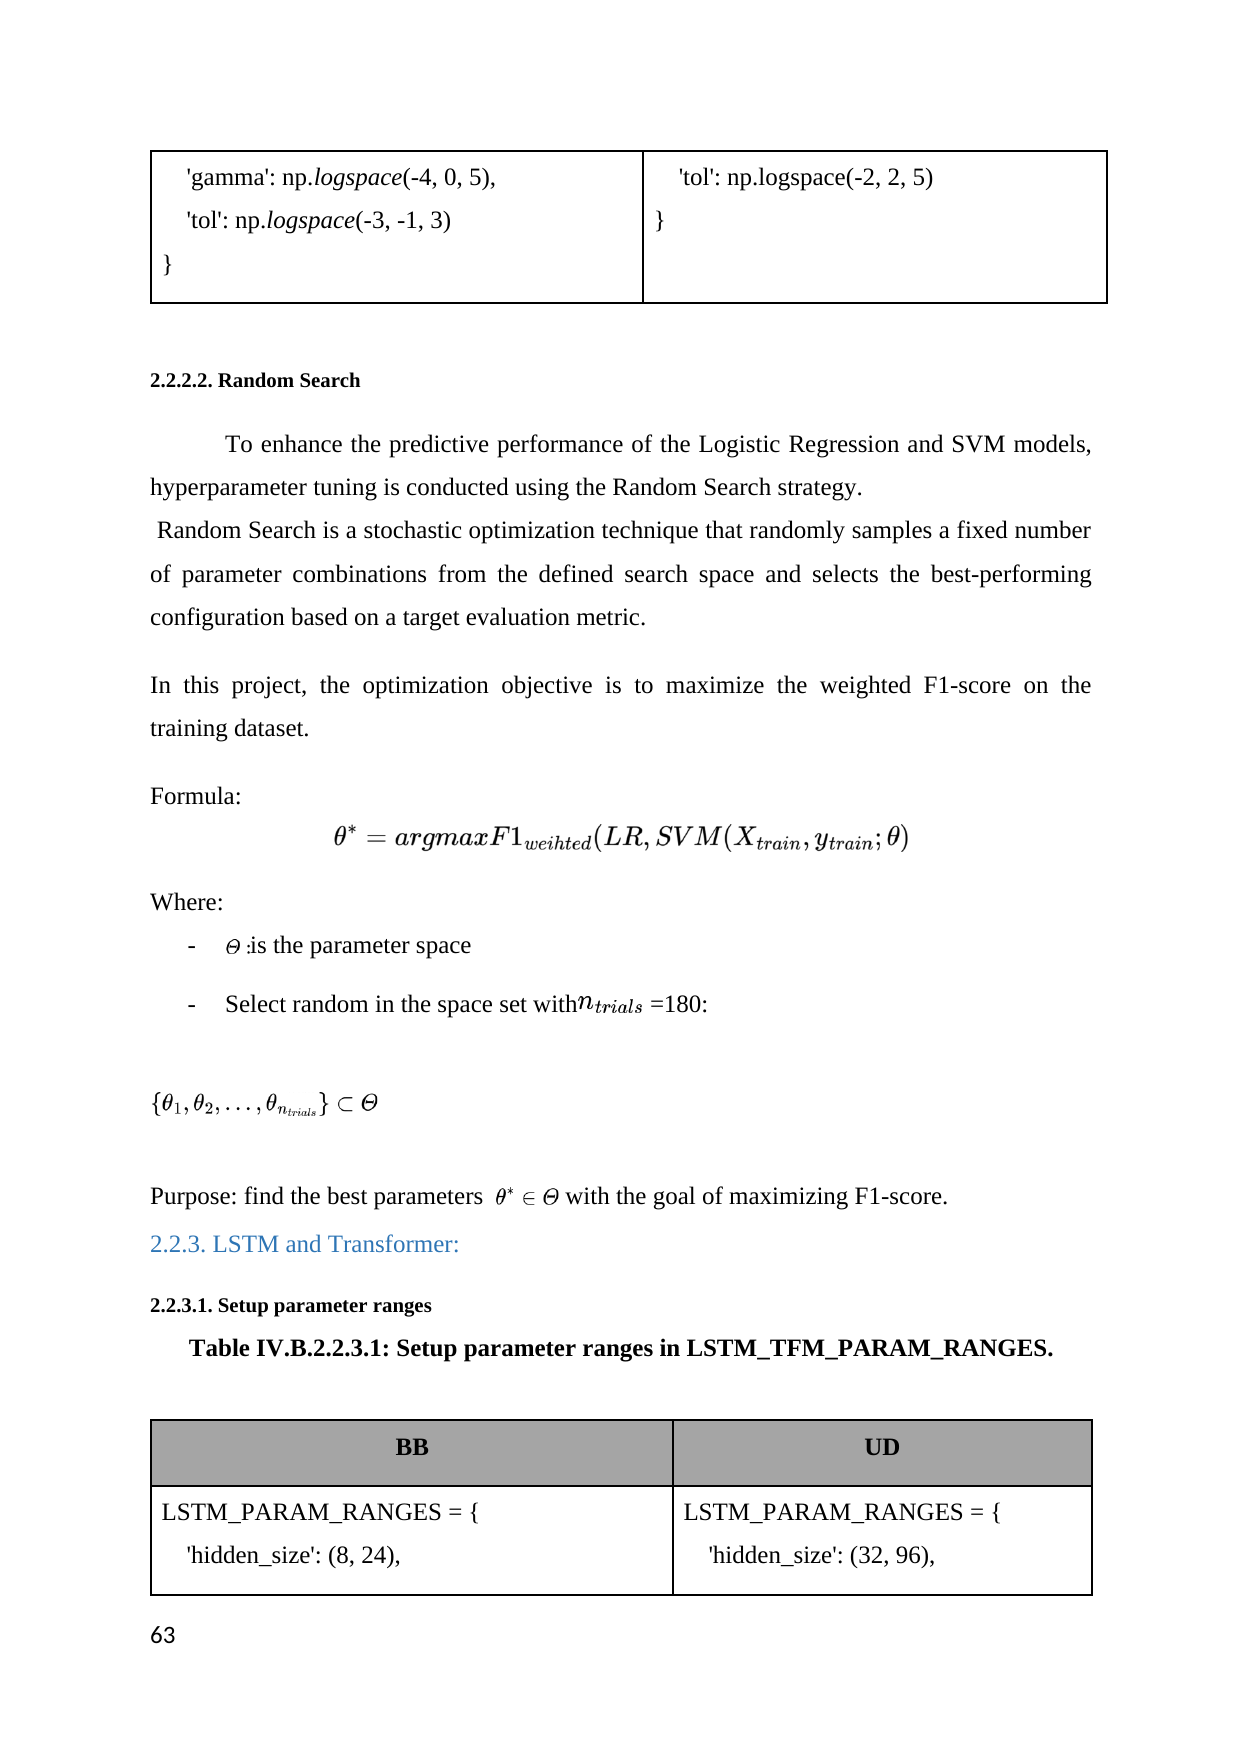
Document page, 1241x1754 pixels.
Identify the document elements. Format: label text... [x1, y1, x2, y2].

subtitle 2.2.2.2. Random Search [150, 368, 1093, 392]
list Select random in the space set with =180: [187, 989, 1093, 1018]
subtitle 2.2.3.1. Setup parameter ranges [150, 1293, 1093, 1317]
picture [495, 1187, 559, 1205]
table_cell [152, 1487, 672, 1594]
subtitle 2.2.3. LSTM and Transformer: [150, 1229, 1093, 1257]
picture [577, 996, 644, 1013]
text Purpose: find the best parameters with the goal of maximizing F1-score. [150, 1181, 1093, 1210]
picture [333, 824, 910, 852]
text To enhance the predictive performance of the Logistic Regression and SVM models, hyperparameter tuning is conducted using the Random Search strategy. Random Search is a stochastic optimization technique that randomly samples a fixed number of parameter combinations from the defined search space and selects the best-performing configuration based on a target evaluation metric. [150, 429, 1093, 631]
table_header BB [152, 1421, 672, 1485]
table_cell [644, 152, 1106, 302]
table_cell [674, 1487, 1091, 1594]
text Formula: [150, 781, 1093, 810]
text Table IV.B.2.2.3.1: Setup parameter ranges in LSTM_TFM_PARAM_RANGES. [150, 1333, 1093, 1362]
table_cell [152, 152, 642, 302]
picture [225, 939, 251, 954]
text Where: [150, 887, 1093, 915]
list is the parameter space [187, 930, 1093, 958]
text In this project, the optimization objective is to maximize the weighted F1-score on the training dataset. [150, 670, 1093, 742]
picture [150, 1092, 378, 1116]
table_header UD [674, 1421, 1091, 1485]
